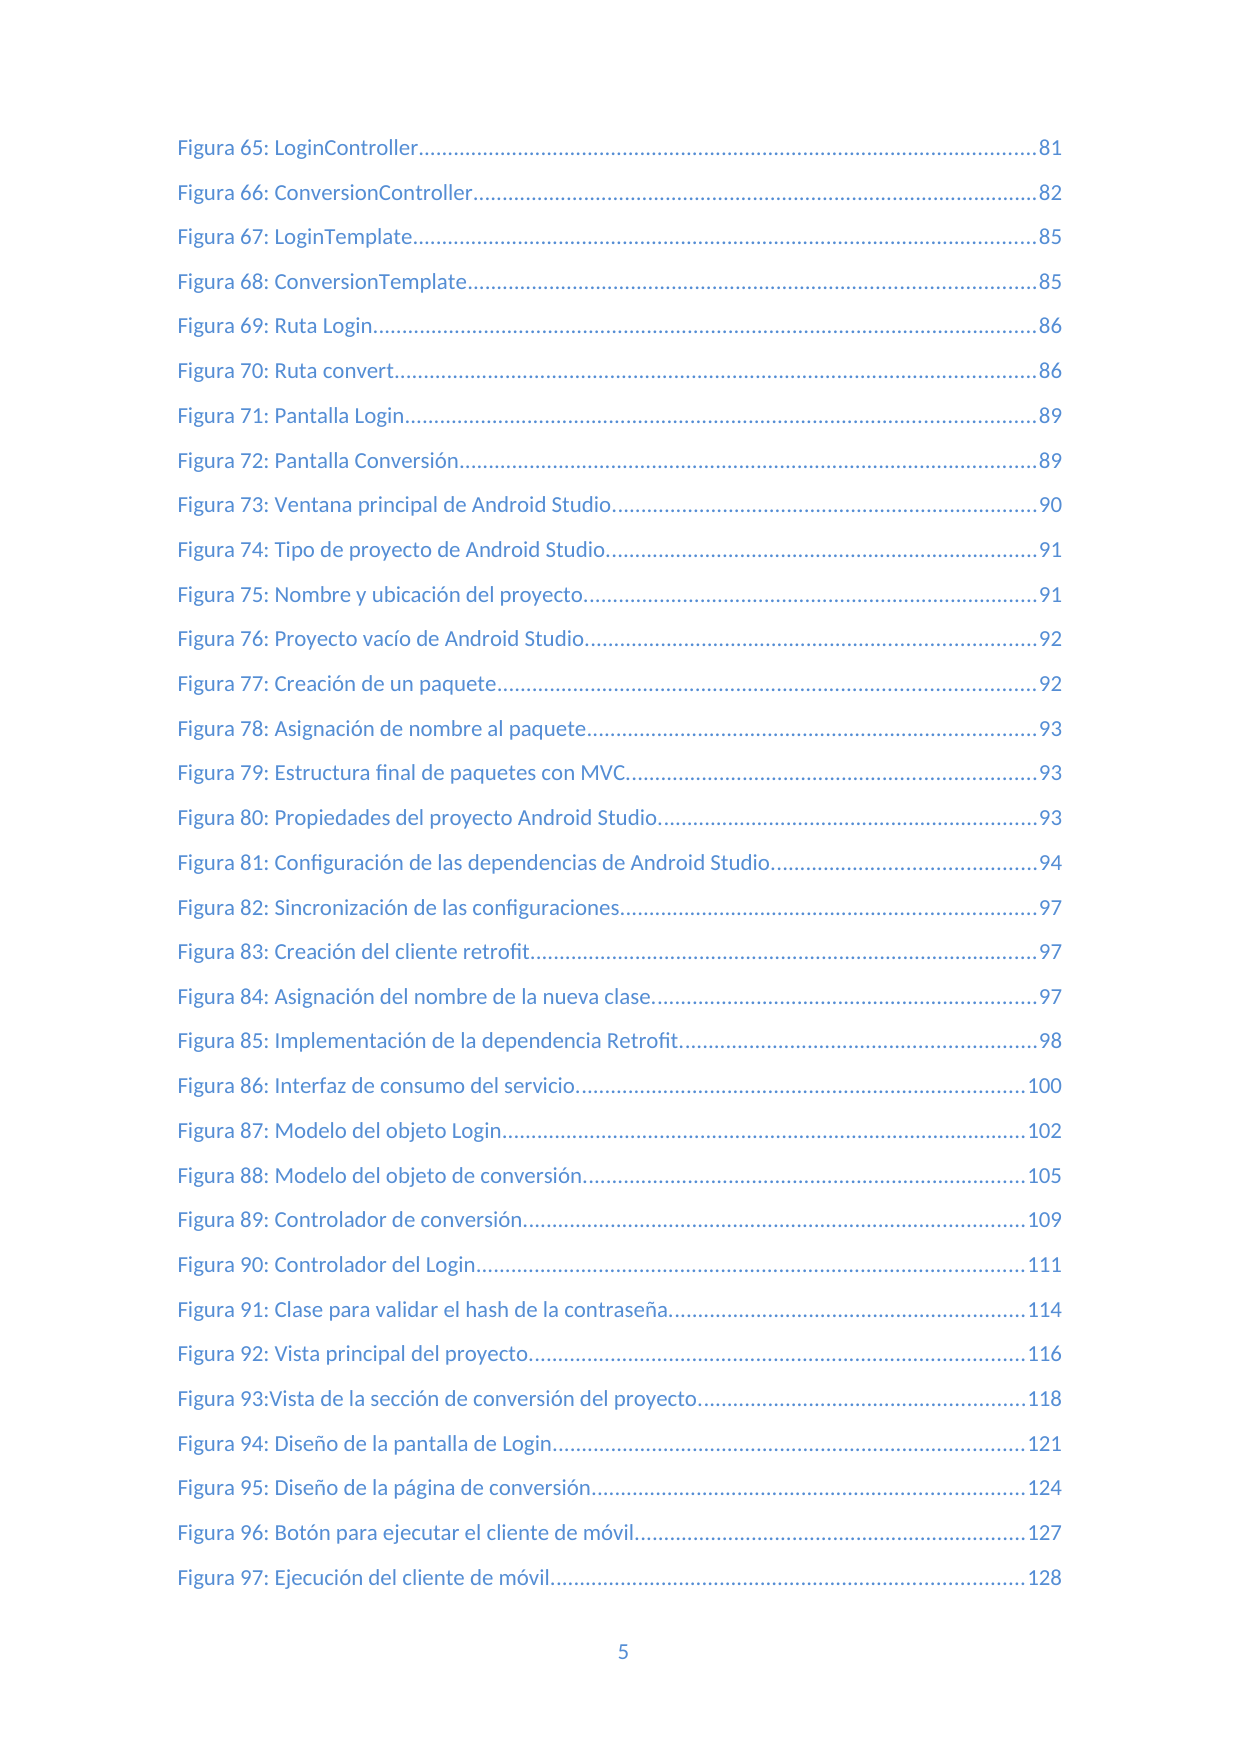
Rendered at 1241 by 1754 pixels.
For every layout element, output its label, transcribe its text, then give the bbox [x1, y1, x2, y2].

text Figura 85: Implementación de la dependencia Retrofit. 98 [177, 1027, 1063, 1055]
text Figura 76: Proyecto vacío de Android Studio. 92 [177, 624, 1063, 652]
text Figura 90: Controlador del Login 111 [177, 1250, 1063, 1278]
text Figura 80: Propiedades del proyecto Android Studio. 93 [177, 803, 1063, 831]
text Figura 77: Creación de un paquete 92 [177, 669, 1063, 697]
text Figura 96: Botón para ejecutar el cliente de móvil. 127 [177, 1518, 1063, 1546]
text Figura 71: Pantalla Login 89 [177, 401, 1063, 429]
text Figura 65: LoginController 81 [177, 133, 1063, 161]
text Figura 68: ConversionTemplate 85 [177, 267, 1063, 295]
text Figura 84: Asignación del nombre de la nueva clase. 97 [177, 982, 1063, 1010]
text Figura 94: Diseño de la pantalla de Login. 121 [177, 1429, 1063, 1457]
text Figura 70: Ruta convert 86 [177, 356, 1063, 384]
text Figura 69: Ruta Login 86 [177, 312, 1063, 340]
text Figura 72: Pantalla Conversión 89 [177, 446, 1063, 474]
text Figura 87: Modelo del objeto Login 102 [177, 1116, 1063, 1144]
text Figura 93:Vista de la sección de conversión del proyecto. 118 [177, 1384, 1063, 1412]
text Figura 81: Configuración de las dependencias de Android Studio. 94 [177, 848, 1063, 876]
text Figura 79: Estructura final de paquetes con MVC. 93 [177, 758, 1063, 787]
text Figura 86: Interfaz de consumo del servicio. 100 [177, 1071, 1063, 1099]
text Figura 88: Modelo del objeto de conversión. 105 [177, 1161, 1063, 1189]
text Figura 82: Sincronización de las configuraciones. 97 [177, 893, 1063, 921]
text Figura 83: Creación del cliente retrofit. 97 [177, 937, 1063, 965]
text Figura 95: Diseño de la página de conversión. 124 [177, 1473, 1063, 1502]
text Figura 89: Controlador de conversión. 109 [177, 1205, 1063, 1233]
text Figura 91: Clase para validar el hash de la contraseña. 114 [177, 1295, 1063, 1323]
text Figura 92: Vista principal del proyecto. 116 [177, 1339, 1063, 1367]
text Figura 97: Ejecución del cliente de móvil. 128 [177, 1563, 1063, 1591]
text Figura 66: ConversionController 82 [177, 178, 1063, 206]
text Figura 67: LoginTemplate 85 [177, 222, 1063, 250]
text Figura 75: Nombre y ubicación del proyecto. 91 [177, 580, 1063, 608]
text Figura 73: Ventana principal de Android Studio. 90 [177, 490, 1063, 518]
text Figura 74: Tipo de proyecto de Android Studio. 91 [177, 535, 1063, 563]
text Figura 78: Asignación de nombre al paquete 93 [177, 714, 1063, 742]
